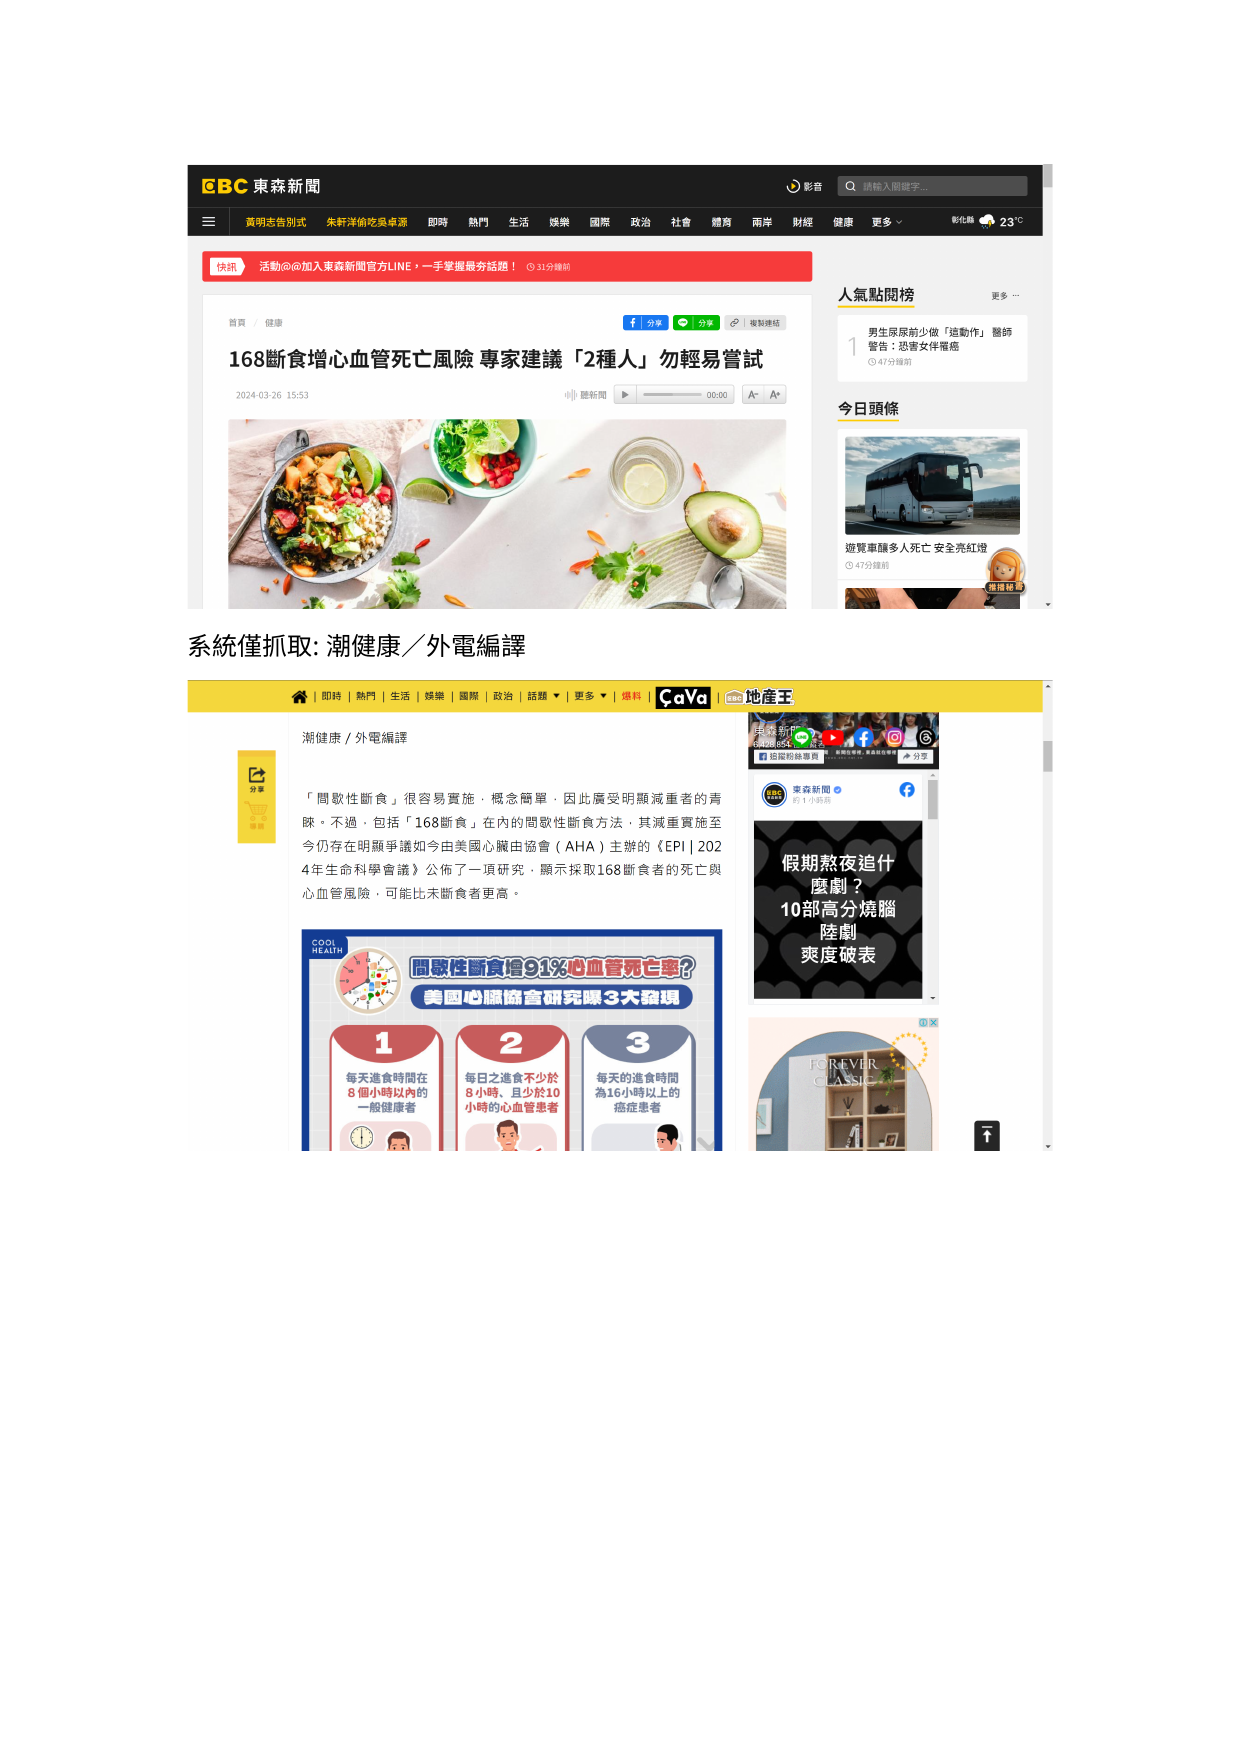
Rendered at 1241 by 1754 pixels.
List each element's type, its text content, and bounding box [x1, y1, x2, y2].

text 系統僅抓取: 潮健康／外電編譯 [187, 626, 1053, 662]
picture [187, 680, 1053, 1151]
picture [187, 164, 1053, 609]
